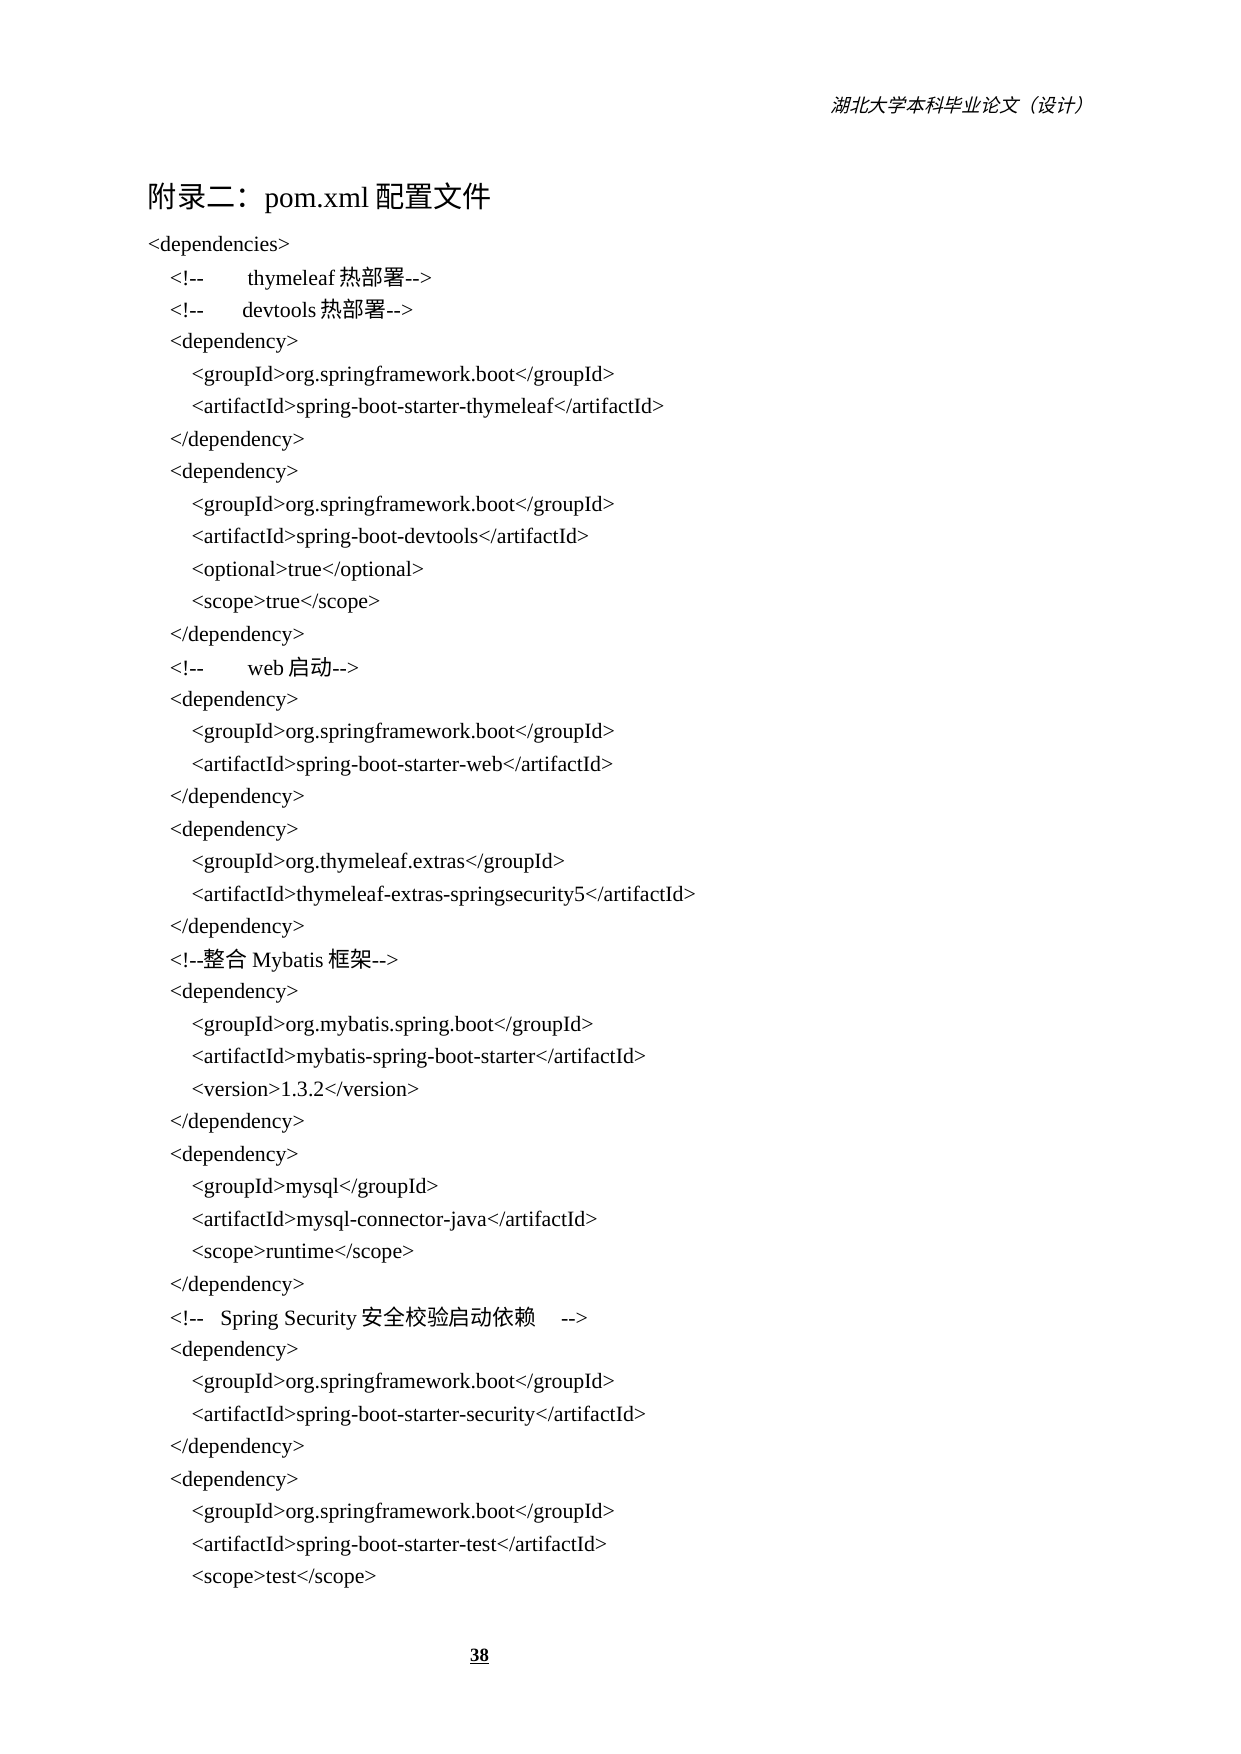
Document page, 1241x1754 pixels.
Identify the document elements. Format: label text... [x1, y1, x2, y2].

text 附录二：pom.xml配置文件 [148, 162, 1093, 227]
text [148, 227, 1093, 1592]
